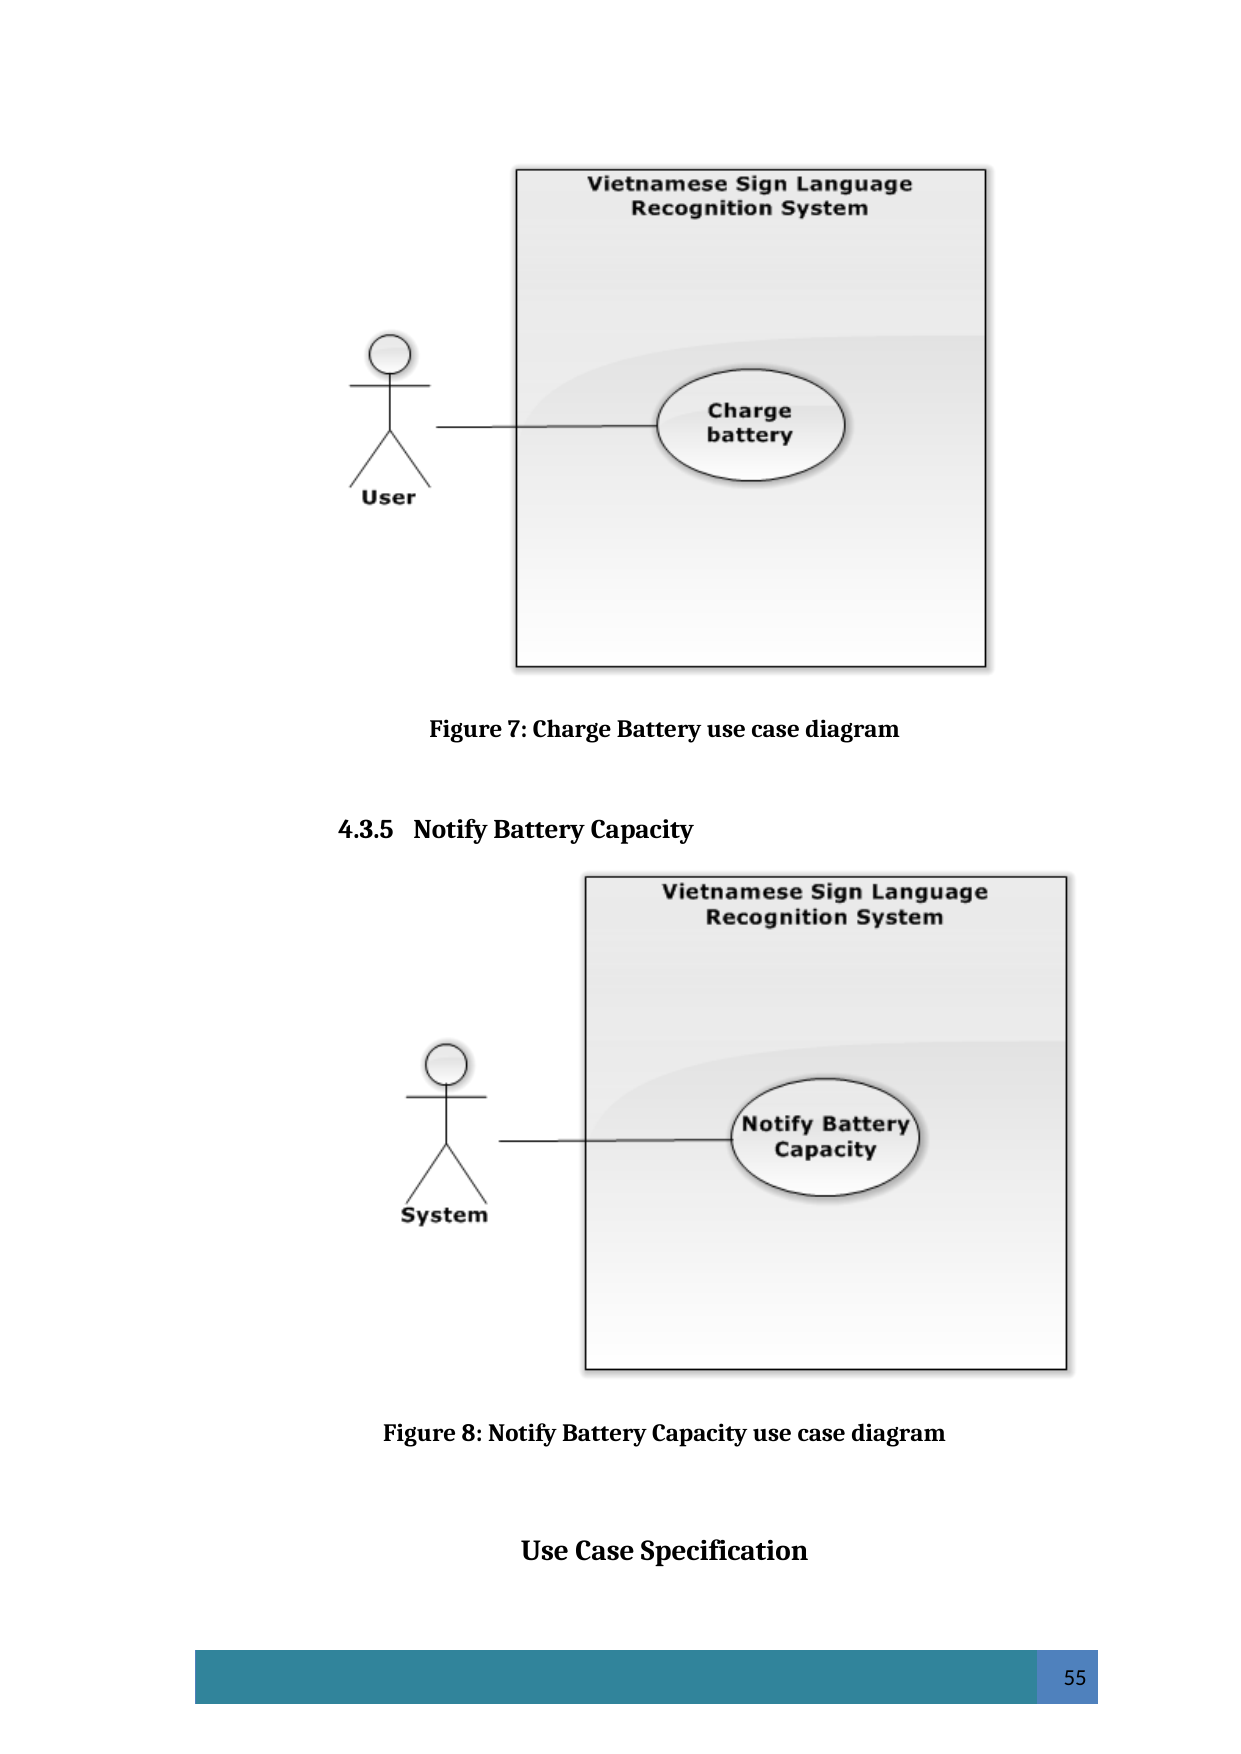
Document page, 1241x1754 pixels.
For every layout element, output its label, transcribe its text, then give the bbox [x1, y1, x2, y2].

text Use Case Specification [207, 1534, 1122, 1567]
list Figure 7: Charge Battery use case diagram [207, 715, 1122, 744]
list Figure 8: Notify Battery Capacity use case diagram [207, 1419, 1122, 1448]
picture [319, 147, 1010, 690]
subtitle Notify Battery Capacity [338, 814, 1122, 845]
picture [369, 853, 1091, 1394]
